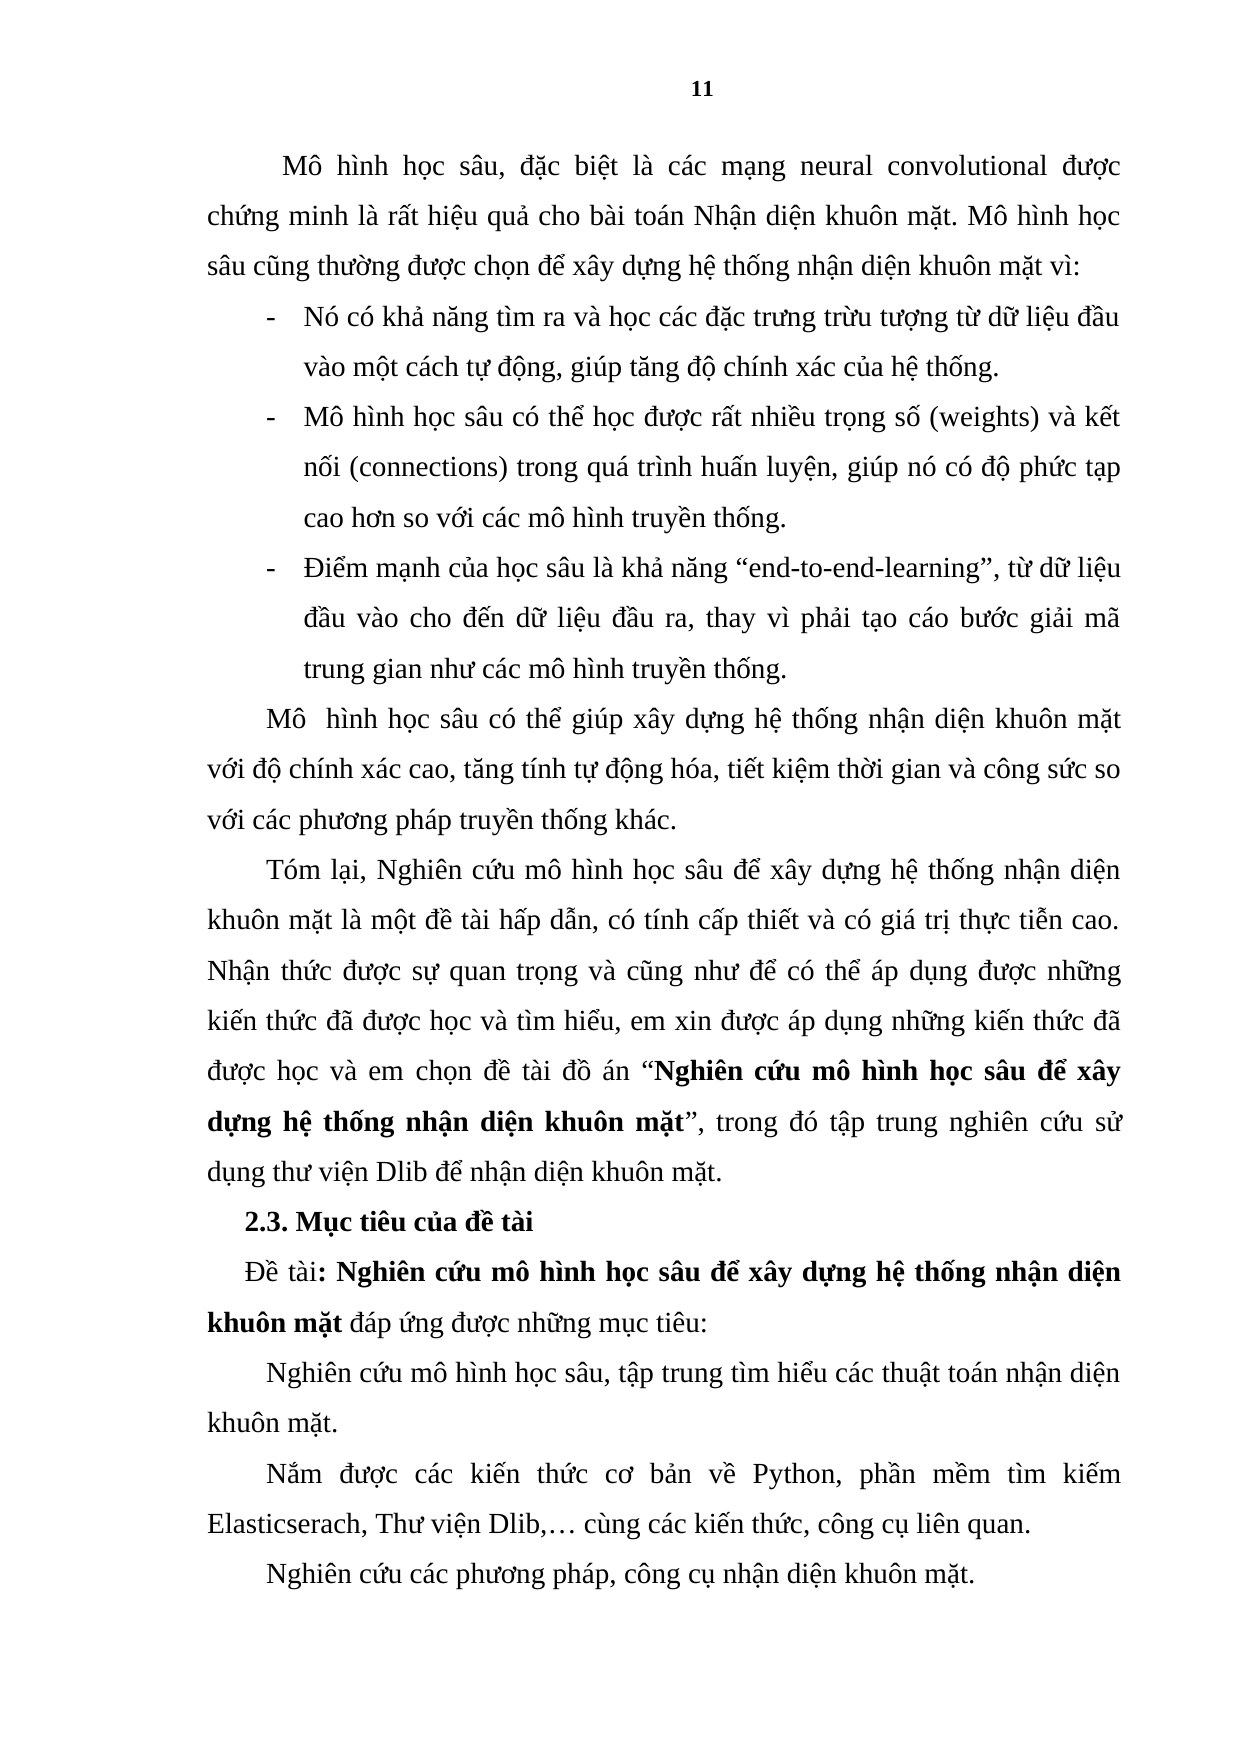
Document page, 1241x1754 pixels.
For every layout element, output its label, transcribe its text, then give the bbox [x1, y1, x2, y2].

text Nghiên cứu các phương pháp, công cụ nhận diện khuôn mặt. [207, 1556, 1122, 1590]
list Nó có khả năng tìm ra và học các đặc trưng trừu tượng từ dữ liệu đầu vào một cách tự động, giúp tăng độ chính xác của hệ thống. [266, 299, 1122, 382]
list Mô hình học sâu có thể học được rất nhiều trọng số (weights) và kết nối (connections) trong quá trình huấn luyện, giúp nó có độ phức tạp cao hơn so với các mô hình truyền thống. [266, 399, 1122, 533]
text Tóm lại, Nghiên cứu mô hình học sâu để xây dựng hệ thống nhận diện khuôn mặt là một đề tài hấp dẫn, có tính cấp thiết và có giá trị thực tiễn cao. Nhận thức được sự quan trọng và cũng như để có thể áp dụng được những kiến thức đã được học và tìm hiểu, em xin được áp dụng những kiến thức đã được học và em chọn đề tài đồ án “Nghiên cứu mô hình học sâu để xây dựng hệ thống nhận diện khuôn mặt”, trong đó tập trung nghiên cứu sử dụng thư viện Dlib để nhận diện khuôn mặt. [207, 852, 1122, 1187]
text Nắm được các kiến thức cơ bản về Python, phần mềm tìm kiếm Elasticserach, Thư viện Dlib,… cùng các kiến thức, công cụ liên quan. [207, 1456, 1122, 1540]
subtitle Mục tiêu của đề tài [244, 1204, 1122, 1238]
text Nghiên cứu mô hình học sâu, tập trung tìm hiểu các thuật toán nhận diện khuôn mặt. [207, 1355, 1122, 1439]
text Mô hình học sâu, đặc biệt là các mạng neural convolutional được chứng minh là rất hiệu quả cho bài toán Nhận diện khuôn mặt. Mô hình học sâu cũng thường được chọn để xây dựng hệ thống nhận diện khuôn mặt vì: [207, 148, 1122, 282]
text Đề tài: Nghiên cứu mô hình học sâu để xây dựng hệ thống nhận diện khuôn mặt đáp ứng được những mục tiêu: [207, 1254, 1122, 1338]
list Điểm mạnh của học sâu là khả năng “end-to-end-learning”, từ dữ liệu đầu vào cho đến dữ liệu đầu ra, thay vì phải tạo cáo bước giải mã trung gian như các mô hình truyền thống. [266, 550, 1122, 684]
text Mô hình học sâu có thể giúp xây dựng hệ thống nhận diện khuôn mặt với độ chính xác cao, tăng tính tự động hóa, tiết kiệm thời gian và công sức so với các phương pháp truyền thống khác. [207, 701, 1122, 835]
